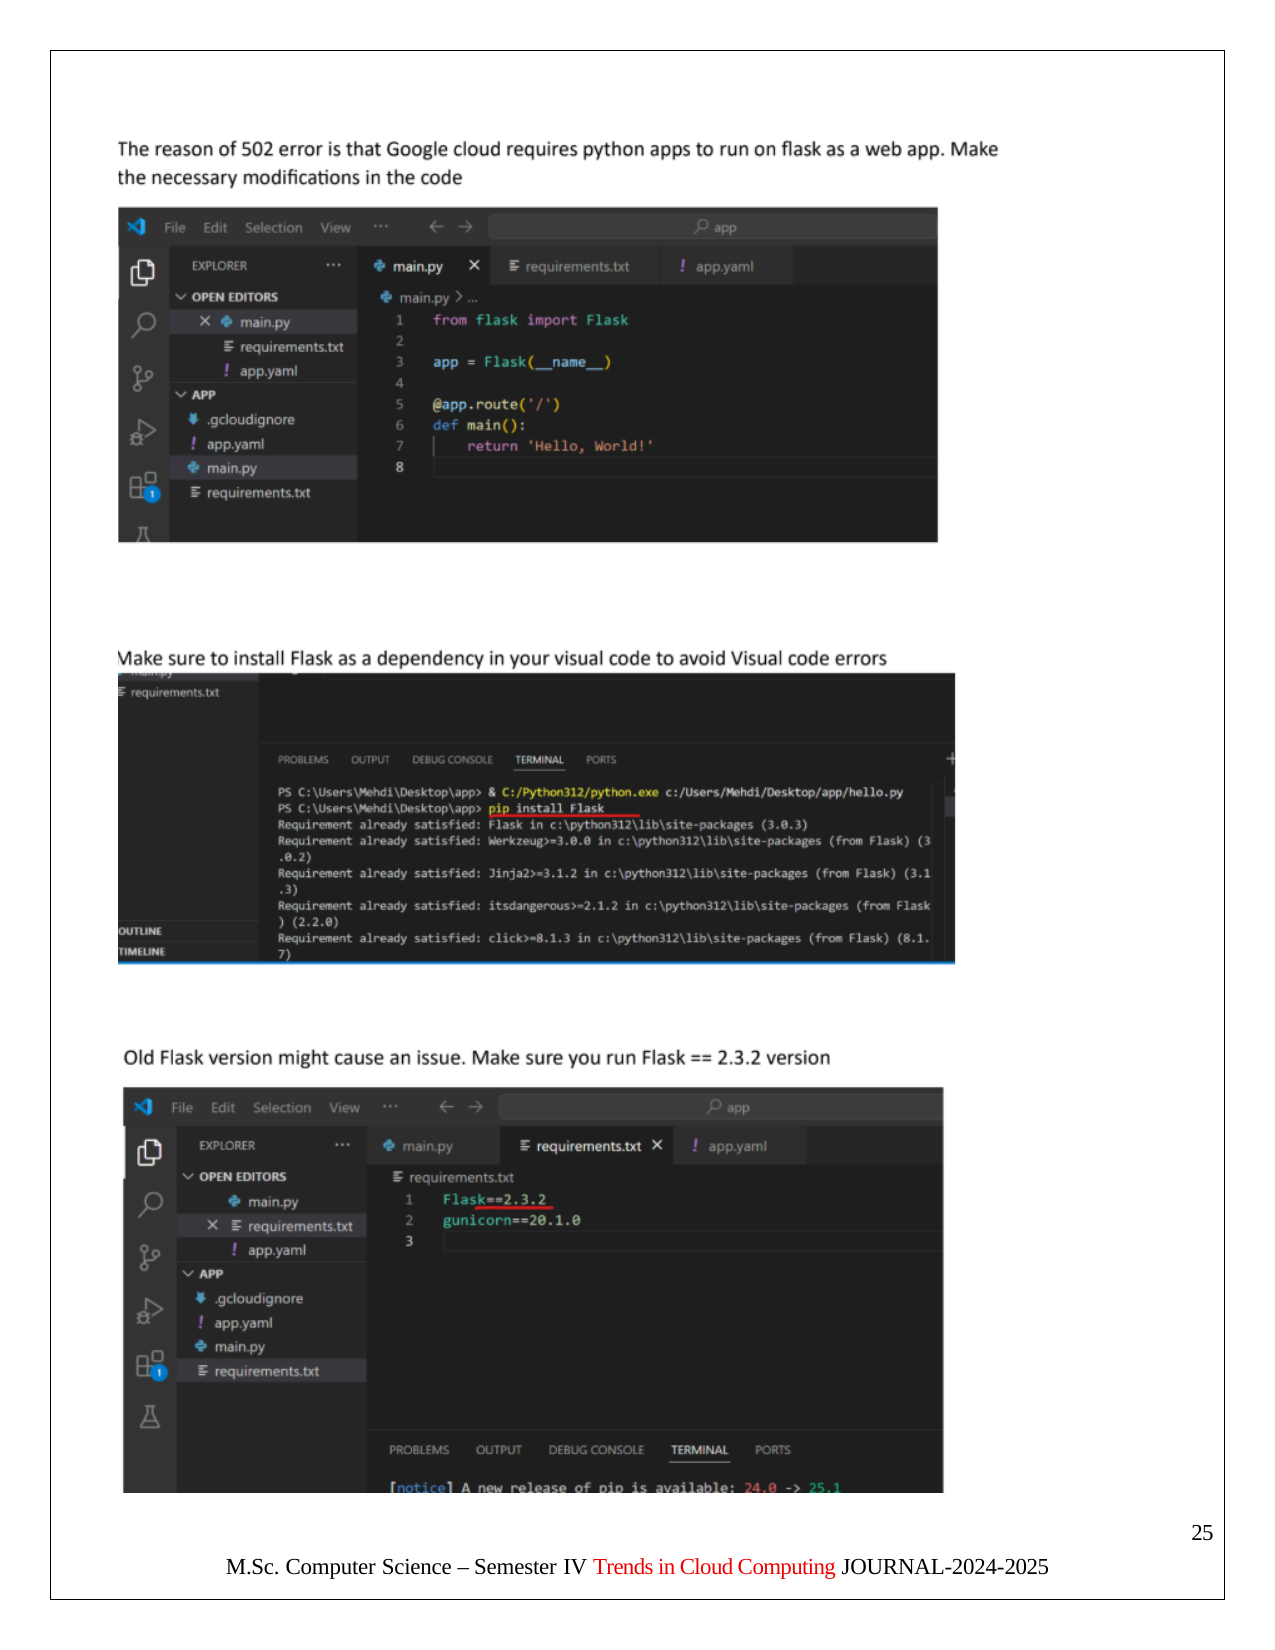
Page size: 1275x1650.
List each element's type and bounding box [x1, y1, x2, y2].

picture [118, 104, 1018, 570]
picture [118, 632, 959, 975]
picture [117, 1036, 958, 1493]
